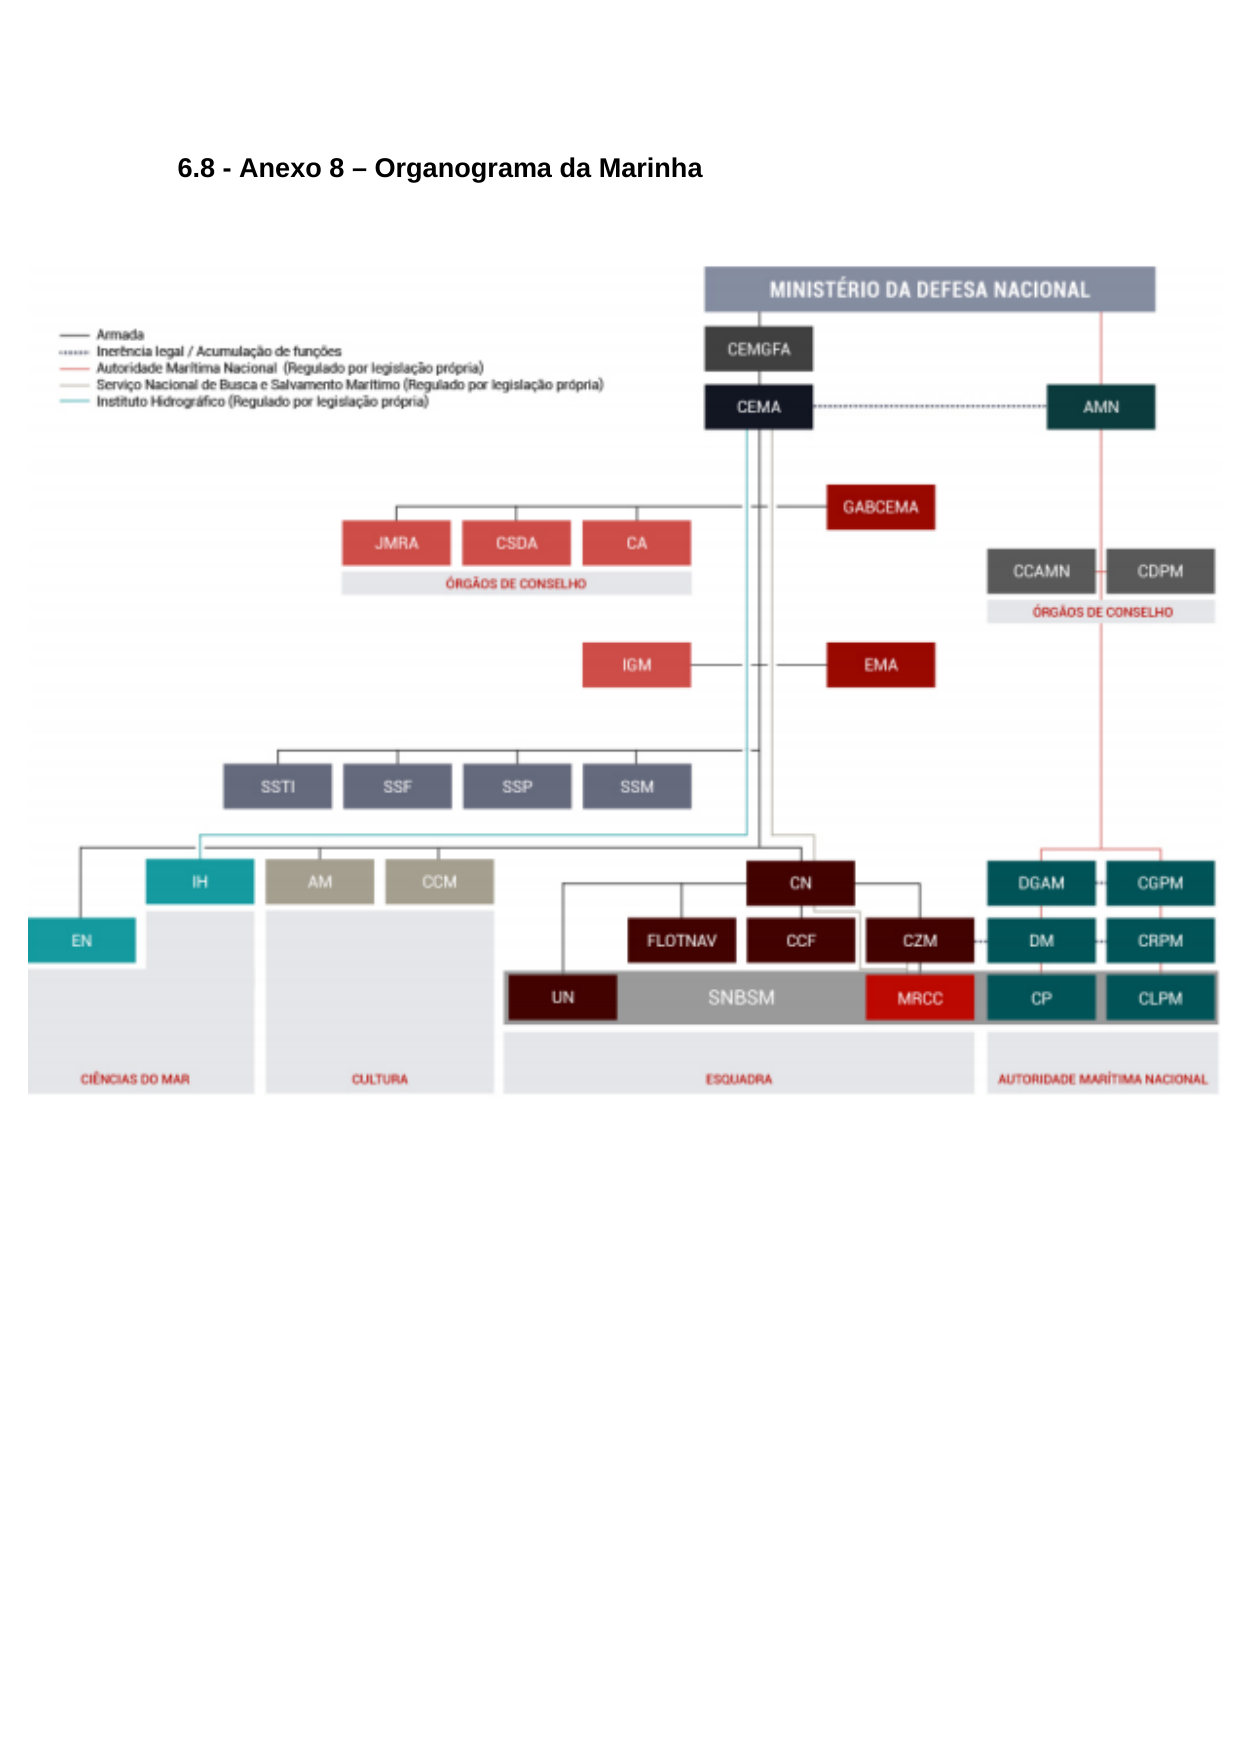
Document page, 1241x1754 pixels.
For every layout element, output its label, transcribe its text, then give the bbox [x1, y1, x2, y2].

subtitle 6.8 - Anexo 8 – Organograma da Marinha [177, 152, 1063, 183]
picture [28, 265, 1222, 1138]
